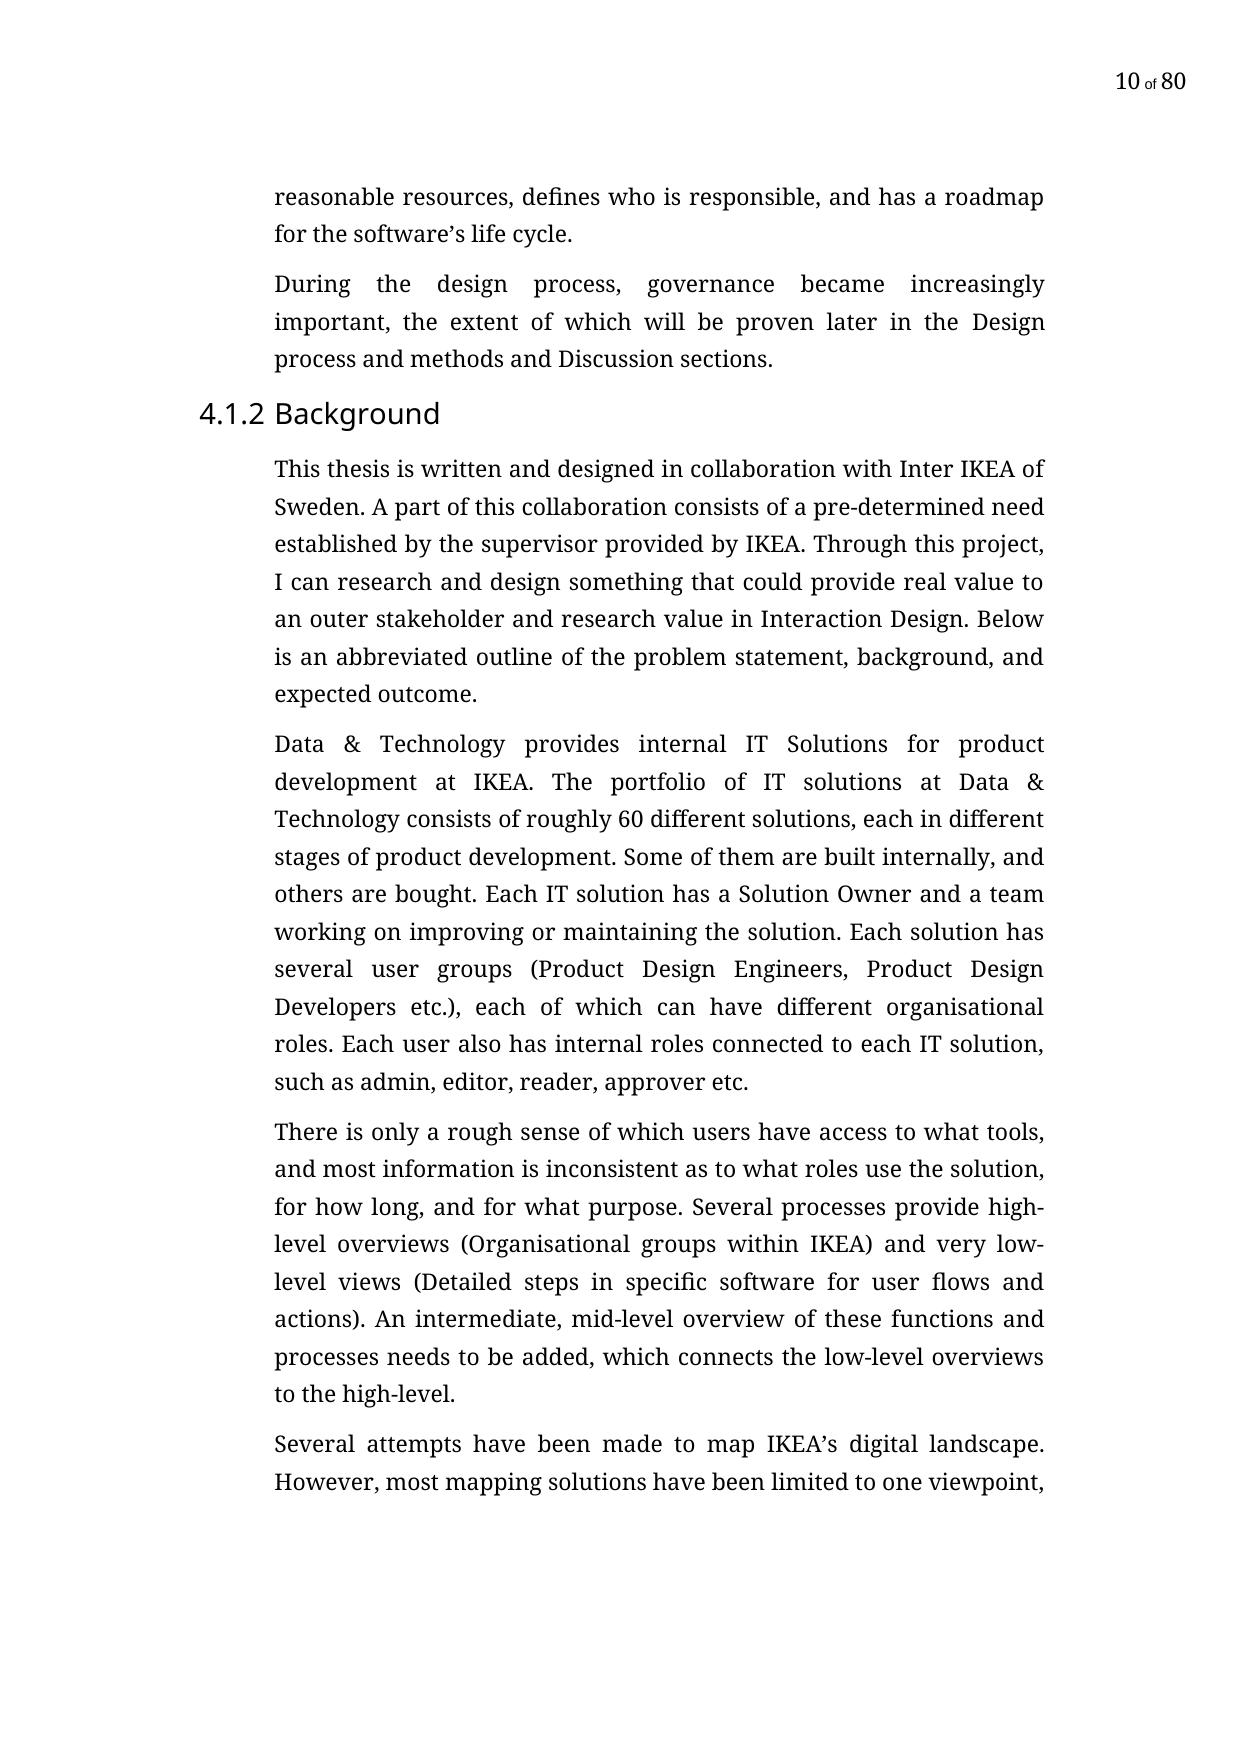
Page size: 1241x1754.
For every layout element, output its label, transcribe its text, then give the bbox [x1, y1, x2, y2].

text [274, 181, 1045, 249]
text There is only a rough sense of which users have access to what tools, and most information is inconsistent as to what roles use the solution, for how long, and for what purpose. Several processes provide high-level overviews (Organisational groups within IKEA) and very low-level views (Detailed steps in specific software for user flows and actions). An intermediate, mid-level overview of these functions and processes needs to be added, which connects the low-level overviews to the high-level. [274, 1116, 1045, 1409]
subtitle Background [199, 393, 1045, 433]
text During the design process, governance became increasingly important, the extent of which will be proven later in the Design process and methods and Discussion sections. [274, 268, 1045, 374]
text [274, 1428, 1045, 1497]
text This thesis is written and designed in collaboration with Inter IKEA of Sweden. A part of this collaboration consists of a pre-determined need established by the supervisor provided by IKEA. Through this project, I can research and design something that could provide real value to an outer stakeholder and research value in Interaction Design. Below is an abbreviated outline of the problem statement, background, and expected outcome. [274, 453, 1045, 709]
text Data & Technology provides internal IT Solutions for product development at IKEA. The portfolio of IT solutions at Data & Technology consists of roughly 60 different solutions, each in different stages of product development. Some of them are built internally, and others are bought. Each IT solution has a Solution Owner and a team working on improving or maintaining the solution. Each solution has several user groups (Product Design Engineers, Product Design Developers etc.), each of which can have different organisational roles. Each user also has internal roles connected to each IT solution, such as admin, editor, reader, approver etc. [274, 728, 1045, 1097]
